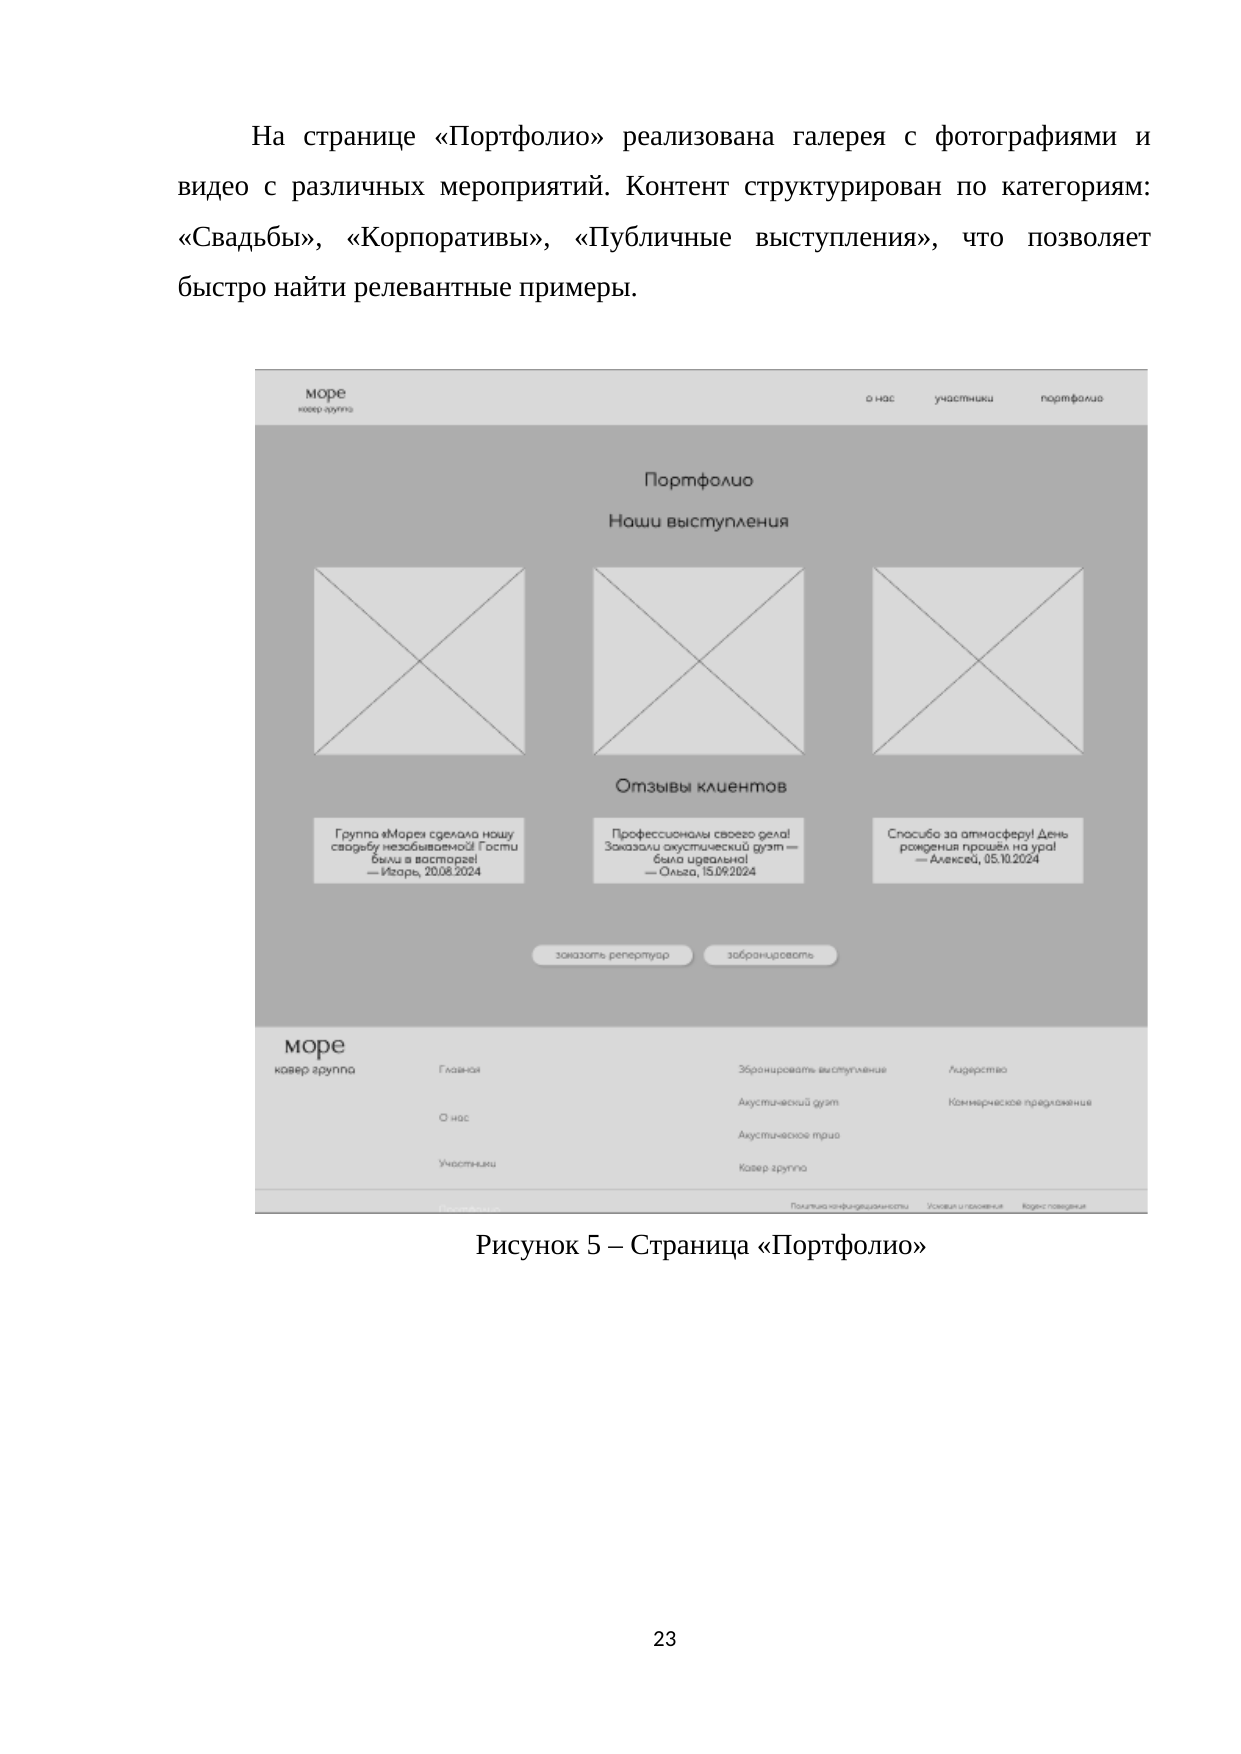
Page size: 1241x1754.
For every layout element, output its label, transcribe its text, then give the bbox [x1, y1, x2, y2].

text Рисунок 5 – Страница «Портфолио» [177, 1227, 1152, 1261]
picture [255, 369, 1148, 1214]
text На странице «Портфолио» реализована галерея с фотографиями и видео с различных мероприятий. Контент структурирован по категориям: «Свадьбы», «Корпоративы», «Публичные выступления», что позволяет быстро найти релевантные примеры. [177, 118, 1152, 303]
